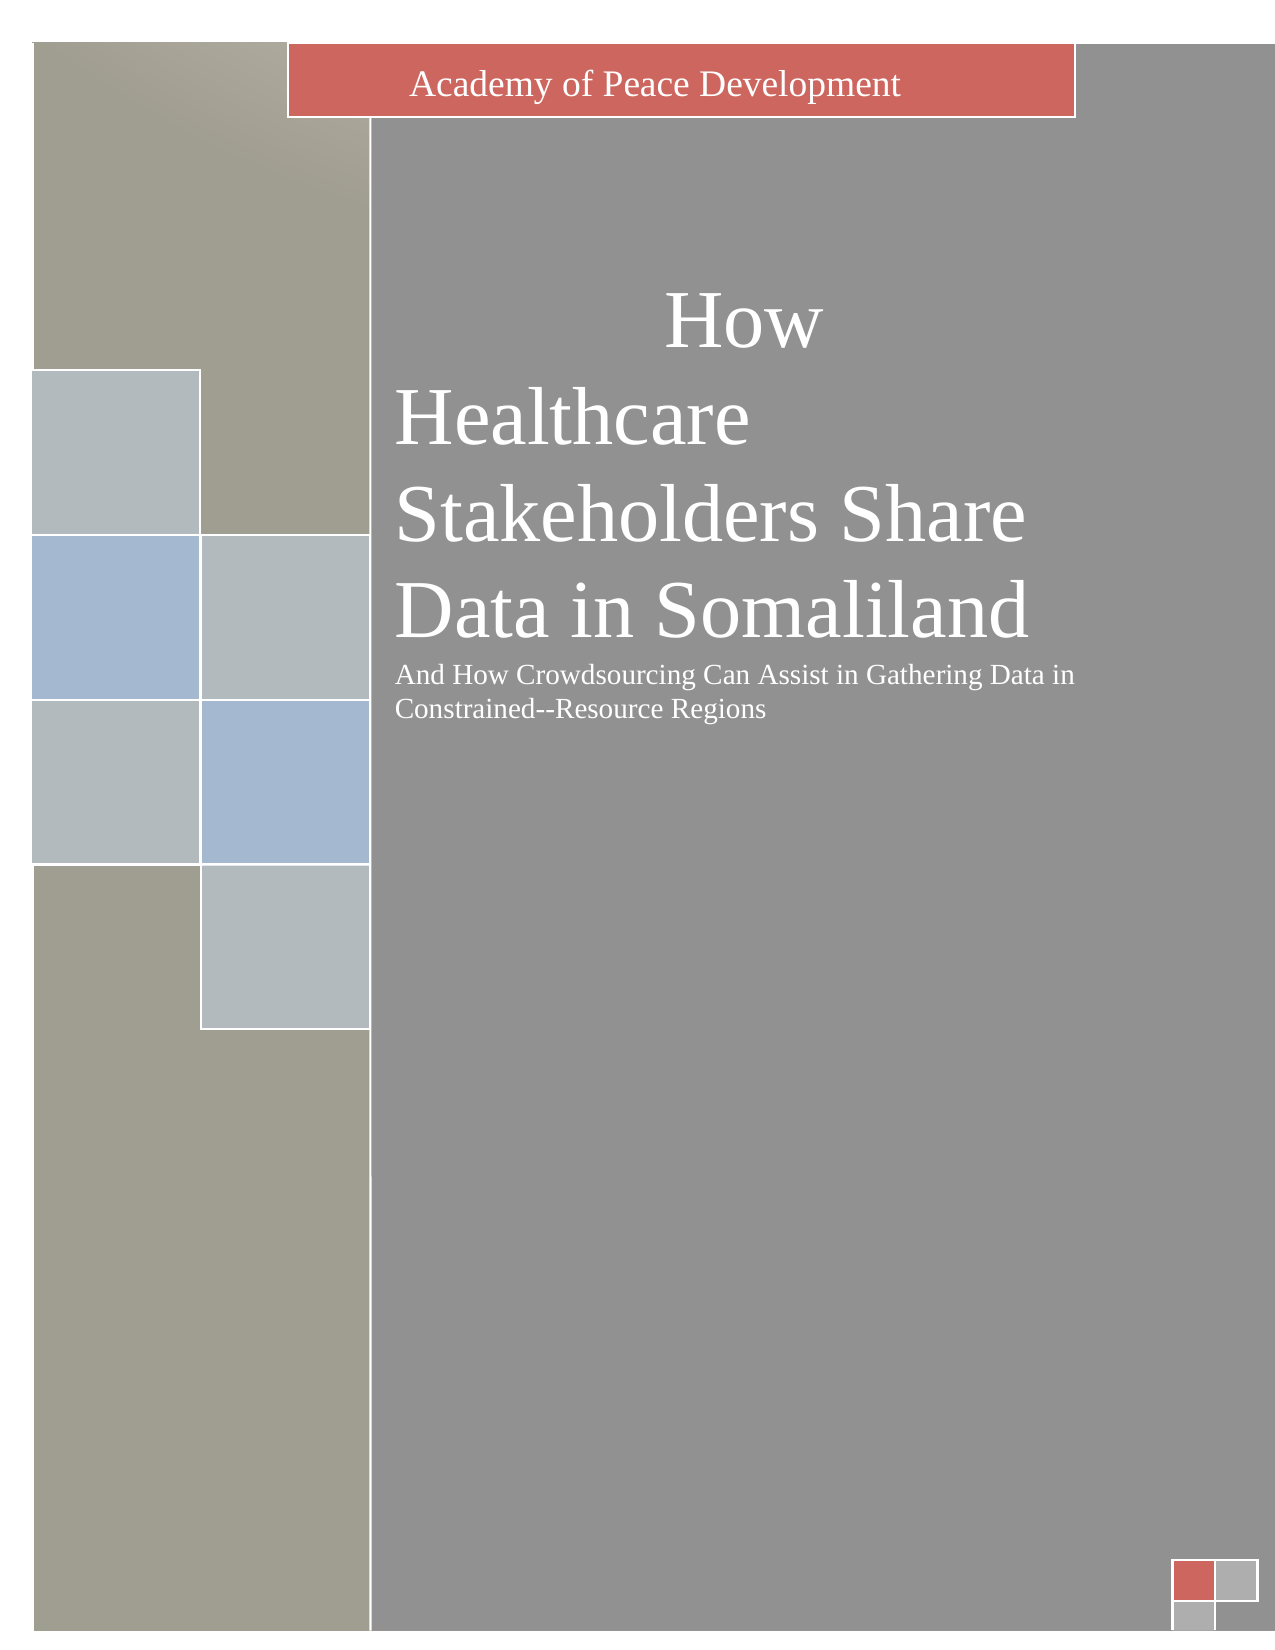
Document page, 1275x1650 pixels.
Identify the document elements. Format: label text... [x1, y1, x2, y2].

picture [34, 866, 369, 1631]
title How Healthcare Stakeholders Share Data in Somaliland [394, 271, 1082, 655]
text And How Crowdsourcing Can Assist in Gathering Data in Constrained-­‐Resource Regions [394, 657, 1096, 724]
picture [34, 42, 369, 534]
text Academy of Peace Development [301, 62, 1009, 105]
